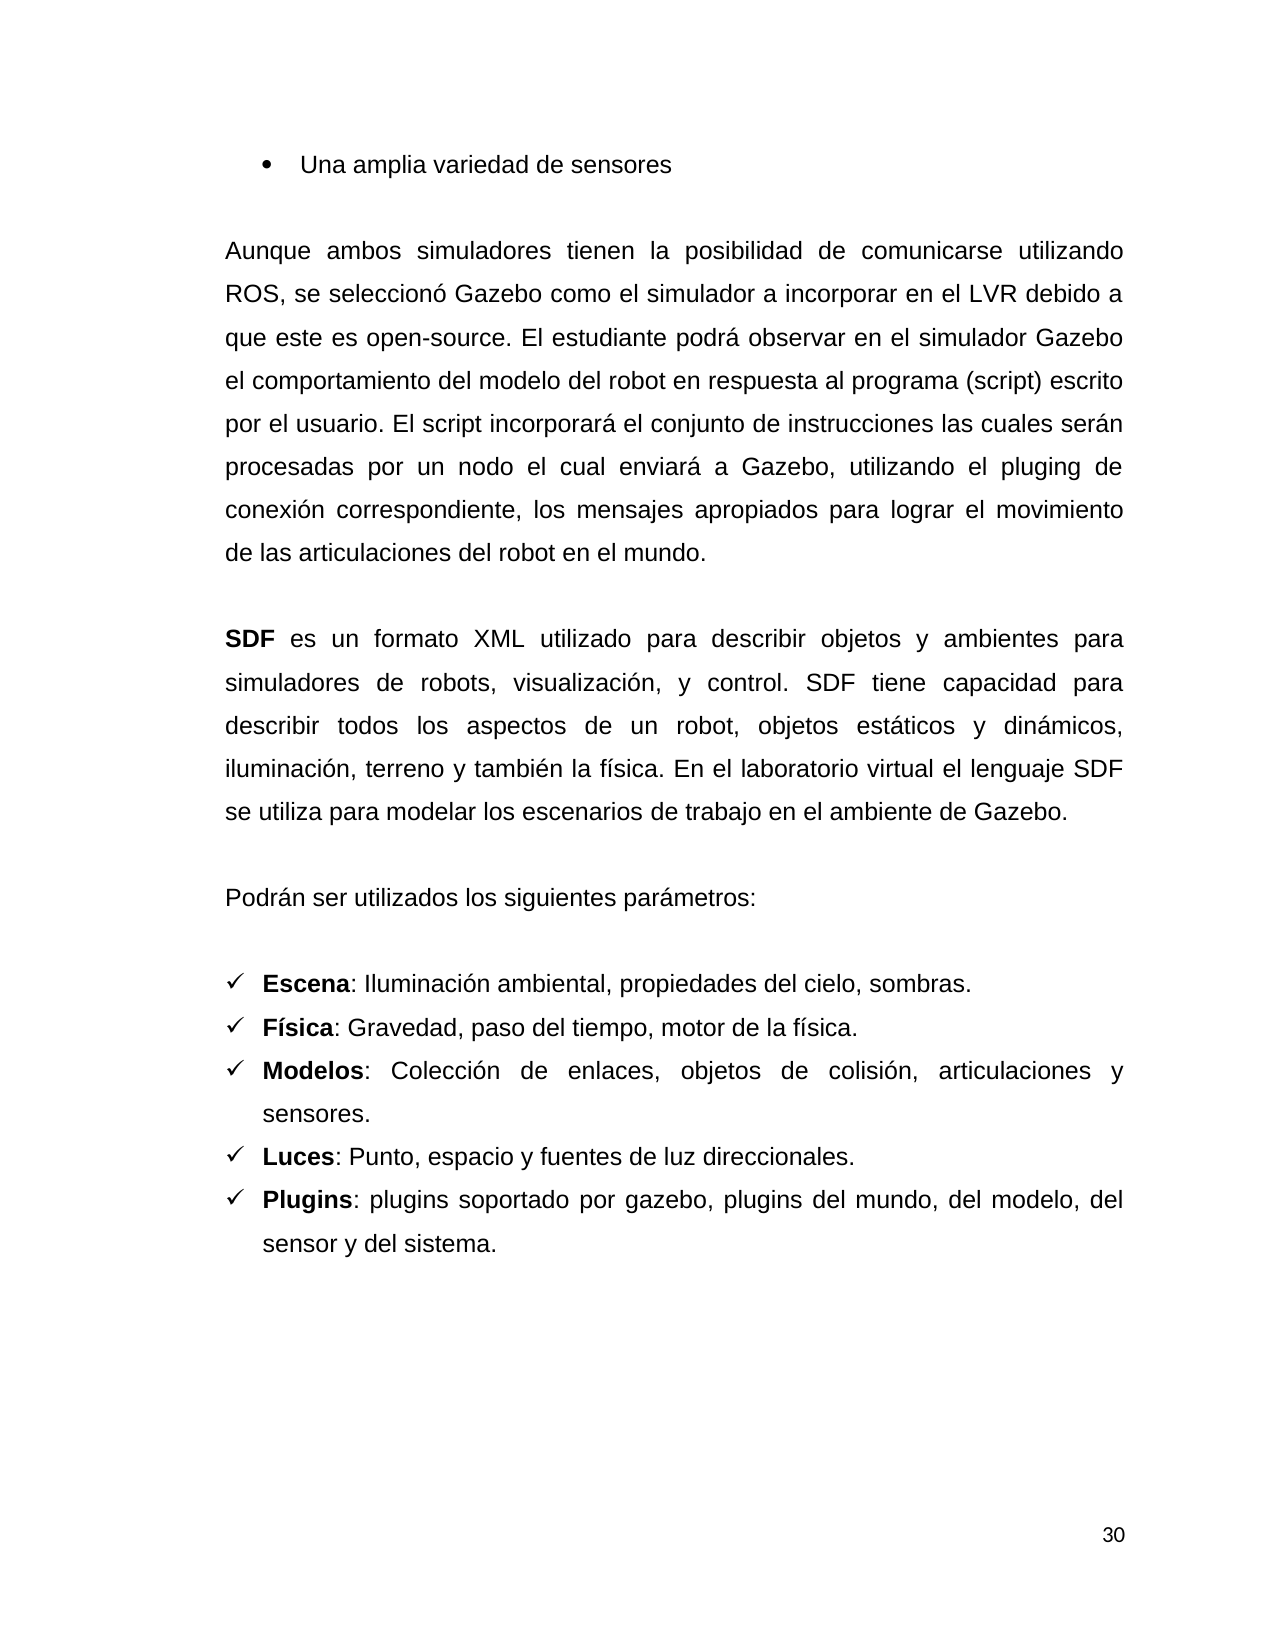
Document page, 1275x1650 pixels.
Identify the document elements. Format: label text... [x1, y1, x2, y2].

list Luces: Punto, espacio y fuentes de luz direccionales. [225, 1142, 1125, 1171]
list Física: Gravedad, paso del tiempo, motor de la física. [225, 1013, 1125, 1042]
list Plugins: plugins soportado por gazebo, plugins del mundo, del modelo, del sensor y del sistema. [225, 1186, 1125, 1257]
list Una amplia variedad de sensores [262, 150, 1125, 179]
list Modelos: Colección de enlaces, objetos de colisión, articulaciones y sensores. [225, 1056, 1125, 1128]
text Aunque ambos simuladores tienen la posibilidad de comunicarse utilizando ROS, se seleccionó Gazebo como el simulador a incorporar en el LVR debido a que este es open-source. El estudiante podrá observar en el simulador Gazebo el comportamiento del modelo del robot en respuesta al programa (script) escrito por el usuario. El script incorporará el conjunto de instrucciones las cuales serán procesadas por un nodo el cual enviará a Gazebo, utilizando el pluging de conexión correspondiente, los mensajes apropiados para lograr el movimiento de las articulaciones del robot en el mundo. [225, 236, 1125, 567]
text SDF es un formato XML utilizado para describir objetos y ambientes para simuladores de robots, visualización, y control. SDF tiene capacidad para describir todos los aspectos de un robot, objetos estáticos y dinámicos, iluminación, terreno y también la física. En el laboratorio virtual el lenguaje SDF se utiliza para modelar los escenarios de trabajo en el ambiente de Gazebo. [225, 624, 1125, 826]
text Podrán ser utilizados los siguientes parámetros: [225, 883, 1125, 912]
list Escena: Iluminación ambiental, propiedades del cielo, sombras. [225, 969, 1125, 998]
